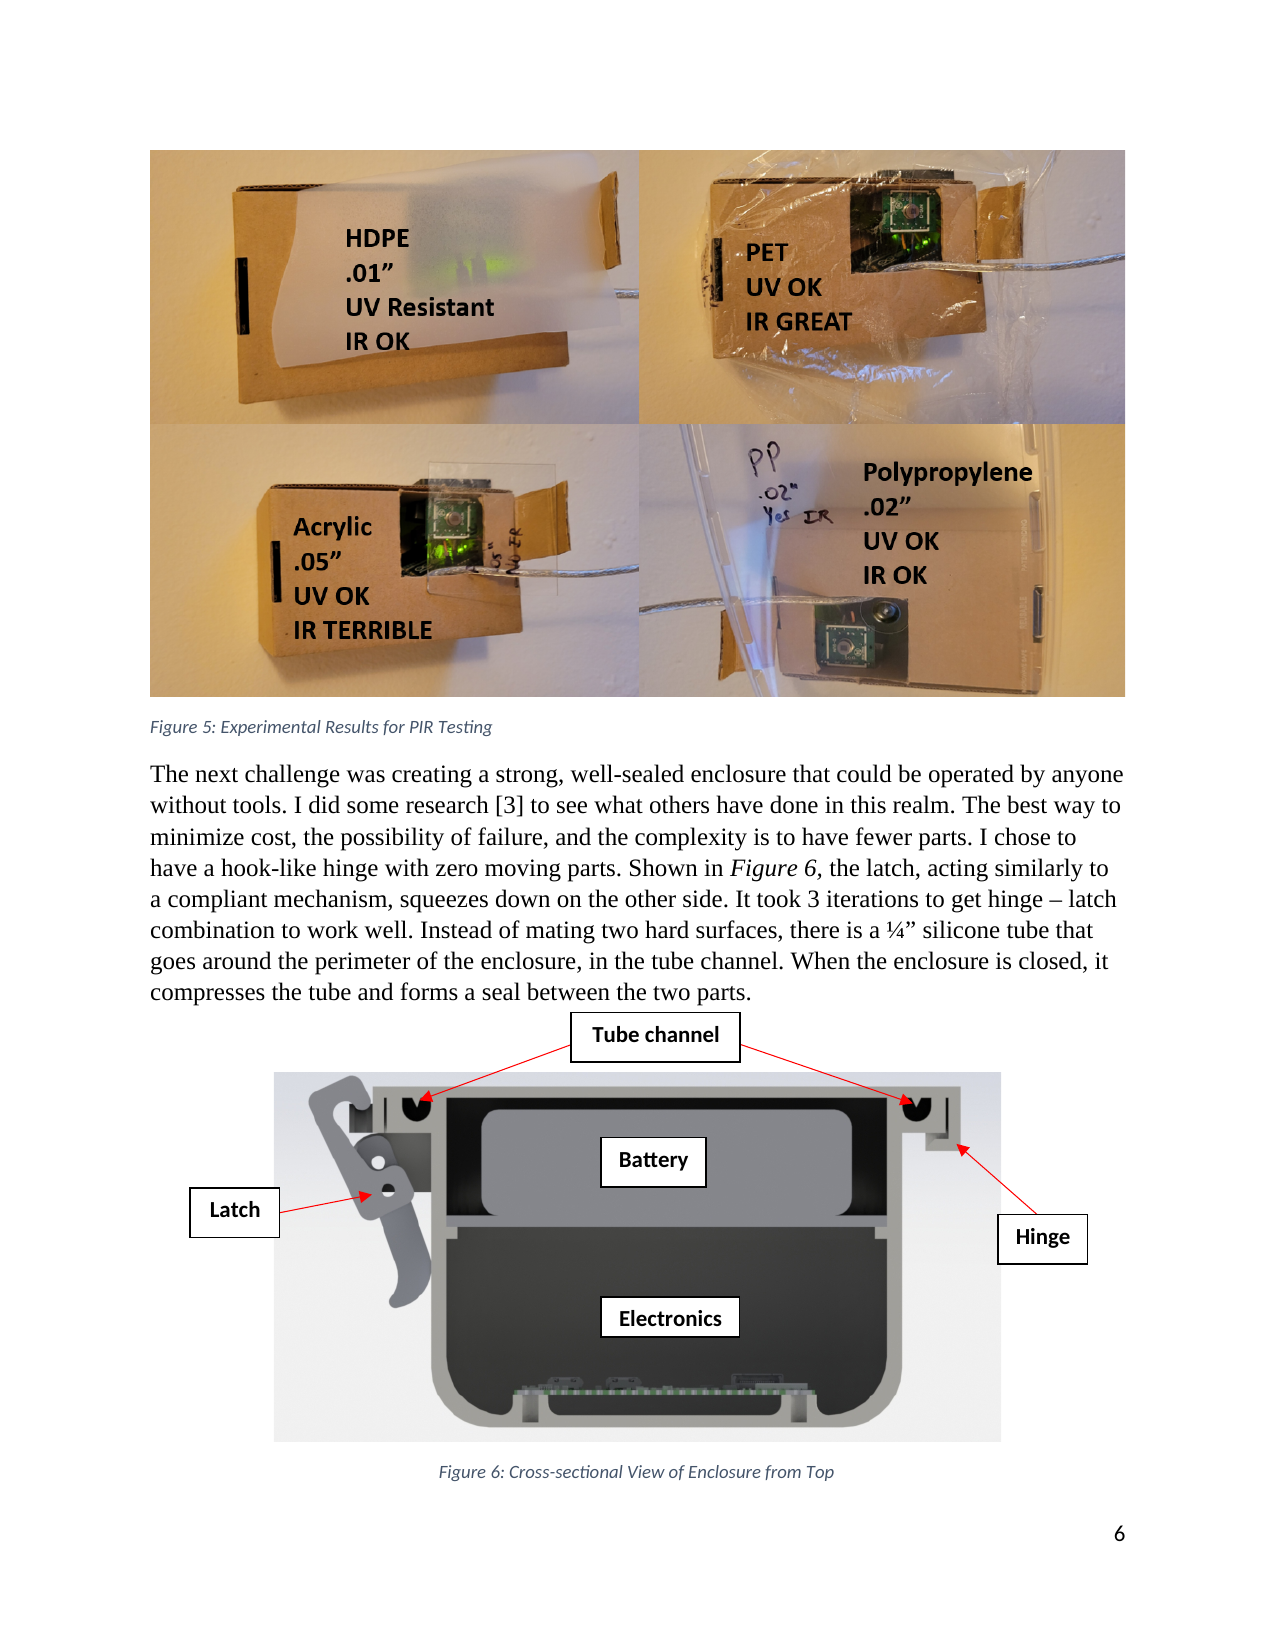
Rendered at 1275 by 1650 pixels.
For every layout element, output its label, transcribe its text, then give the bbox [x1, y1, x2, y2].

picture [150, 150, 1125, 697]
text The next challenge was creating a strong, well-sealed enclosure that could be operated by anyone without tools. I did some research [3] to see what others have done in this realm. The best way to minimize cost, the possibility of failure, and the complexity is to have fewer parts. I chose to have a hook-like hinge with zero moving parts. Shown in Figure 6, the latch, acting similarly to a compliant mechanism, squeezes down on the other side. It took 3 iterations to get hinge – latch combination to work well. Instead of mating two hard surfaces, there is a ¼” silicone tube that goes around the perimeter of the enclosure, in the tube channel. When the enclosure is closed, it compresses the tube and forms a seal between the two parts. [150, 759, 1125, 1006]
picture [273, 1072, 1002, 1442]
text Figure 6: Cross-sectional View of Enclosure from Top [150, 1461, 1125, 1483]
text Figure 5: Experimental Results for PIR Testing [150, 716, 1125, 739]
